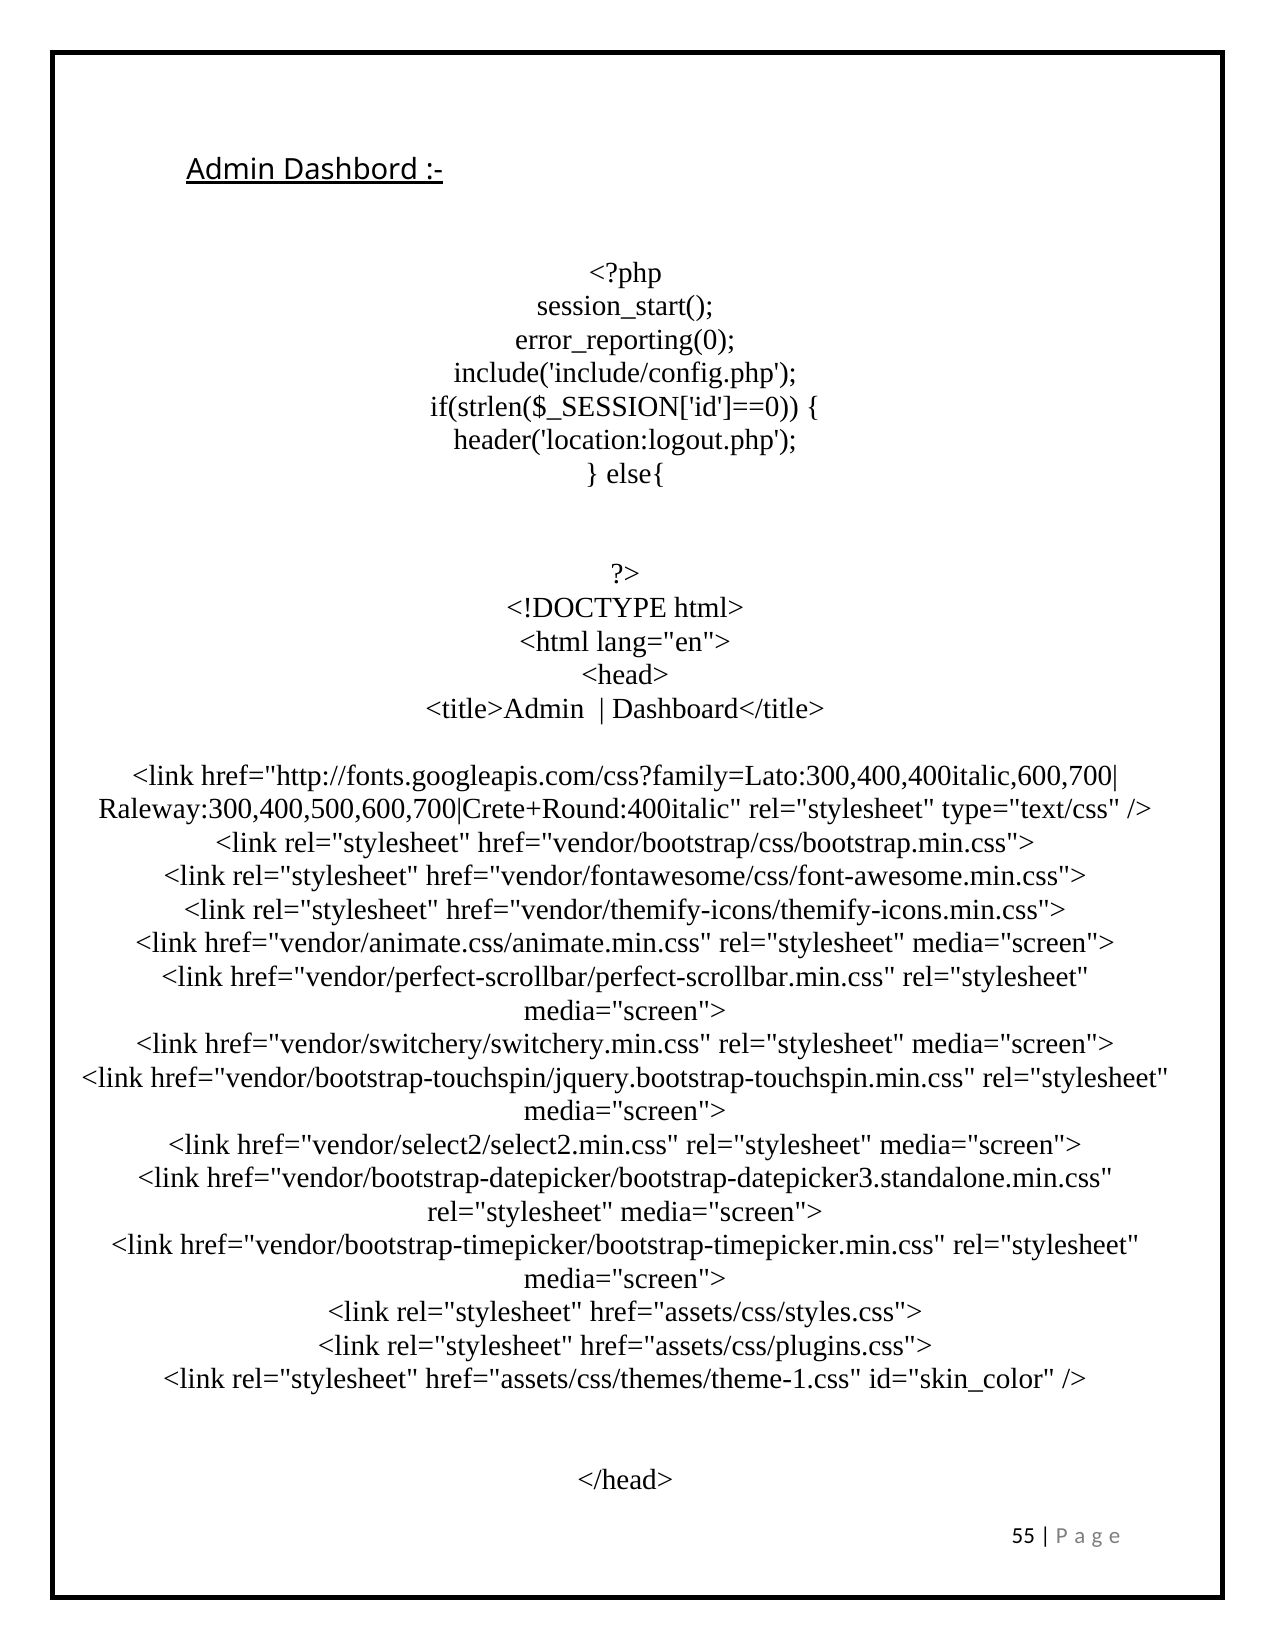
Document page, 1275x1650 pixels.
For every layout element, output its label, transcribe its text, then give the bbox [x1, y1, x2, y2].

text header('location:logout.php'); [64, 422, 1185, 456]
text <link href="vendor/perfect-scrollbar/perfect-scrollbar.min.css" rel="stylesheet" media="screen"> [64, 959, 1185, 1026]
text <head> [64, 657, 1185, 691]
text <link href="vendor/animate.css/animate.min.css" rel="stylesheet" media="screen"> [64, 926, 1185, 959]
text <link href="vendor/switchery/switchery.min.css" rel="stylesheet" media="screen"> [64, 1026, 1185, 1060]
text if(strlen($_SESSION['id']==0)) { [64, 389, 1185, 422]
text <title>Admin | Dashboard</title> [64, 691, 1185, 724]
text <link href="vendor/bootstrap-timepicker/bootstrap-timepicker.min.css" rel="stylesheet" media="screen"> [64, 1227, 1185, 1294]
text } else{ [64, 456, 1185, 489]
text <link rel="stylesheet" href="vendor/bootstrap/css/bootstrap.min.css"> [64, 825, 1185, 858]
text <link rel="stylesheet" href="assets/css/plugins.css"> [64, 1328, 1185, 1362]
text <link href="vendor/bootstrap-touchspin/jquery.bootstrap-touchspin.min.css" rel="stylesheet" media="screen"> [64, 1060, 1185, 1127]
text error_reporting(0); [64, 322, 1185, 355]
text <link rel="stylesheet" href="vendor/fontawesome/css/font-awesome.min.css"> [64, 858, 1185, 892]
text <html lang="en"> [64, 624, 1185, 657]
text ?> [64, 557, 1185, 590]
text <link href="vendor/bootstrap-datepicker/bootstrap-datepicker3.standalone.min.css" rel="stylesheet" media="screen"> [64, 1160, 1185, 1227]
text <link href="http://fonts.googleapis.com/css?family=Lato:300,400,400italic,600,700|Raleway:300,400,500,600,700|Crete+Round:400italic" rel="stylesheet" type="text/css" /> [64, 758, 1185, 825]
text </head> [64, 1462, 1185, 1496]
text <link rel="stylesheet" href="vendor/themify-icons/themify-icons.min.css"> [64, 892, 1185, 926]
text <link rel="stylesheet" href="assets/css/styles.css"> [64, 1294, 1185, 1328]
text <?php [64, 255, 1185, 288]
text <link rel="stylesheet" href="assets/css/themes/theme-1.css" id="skin_color" /> [64, 1362, 1185, 1395]
text <link href="vendor/select2/select2.min.css" rel="stylesheet" media="screen"> [64, 1127, 1185, 1160]
text session_start(); [64, 288, 1185, 322]
text include('include/config.php'); [64, 355, 1185, 389]
text Admin Dashbord :- [64, 148, 1185, 188]
text <!DOCTYPE html> [64, 590, 1185, 624]
